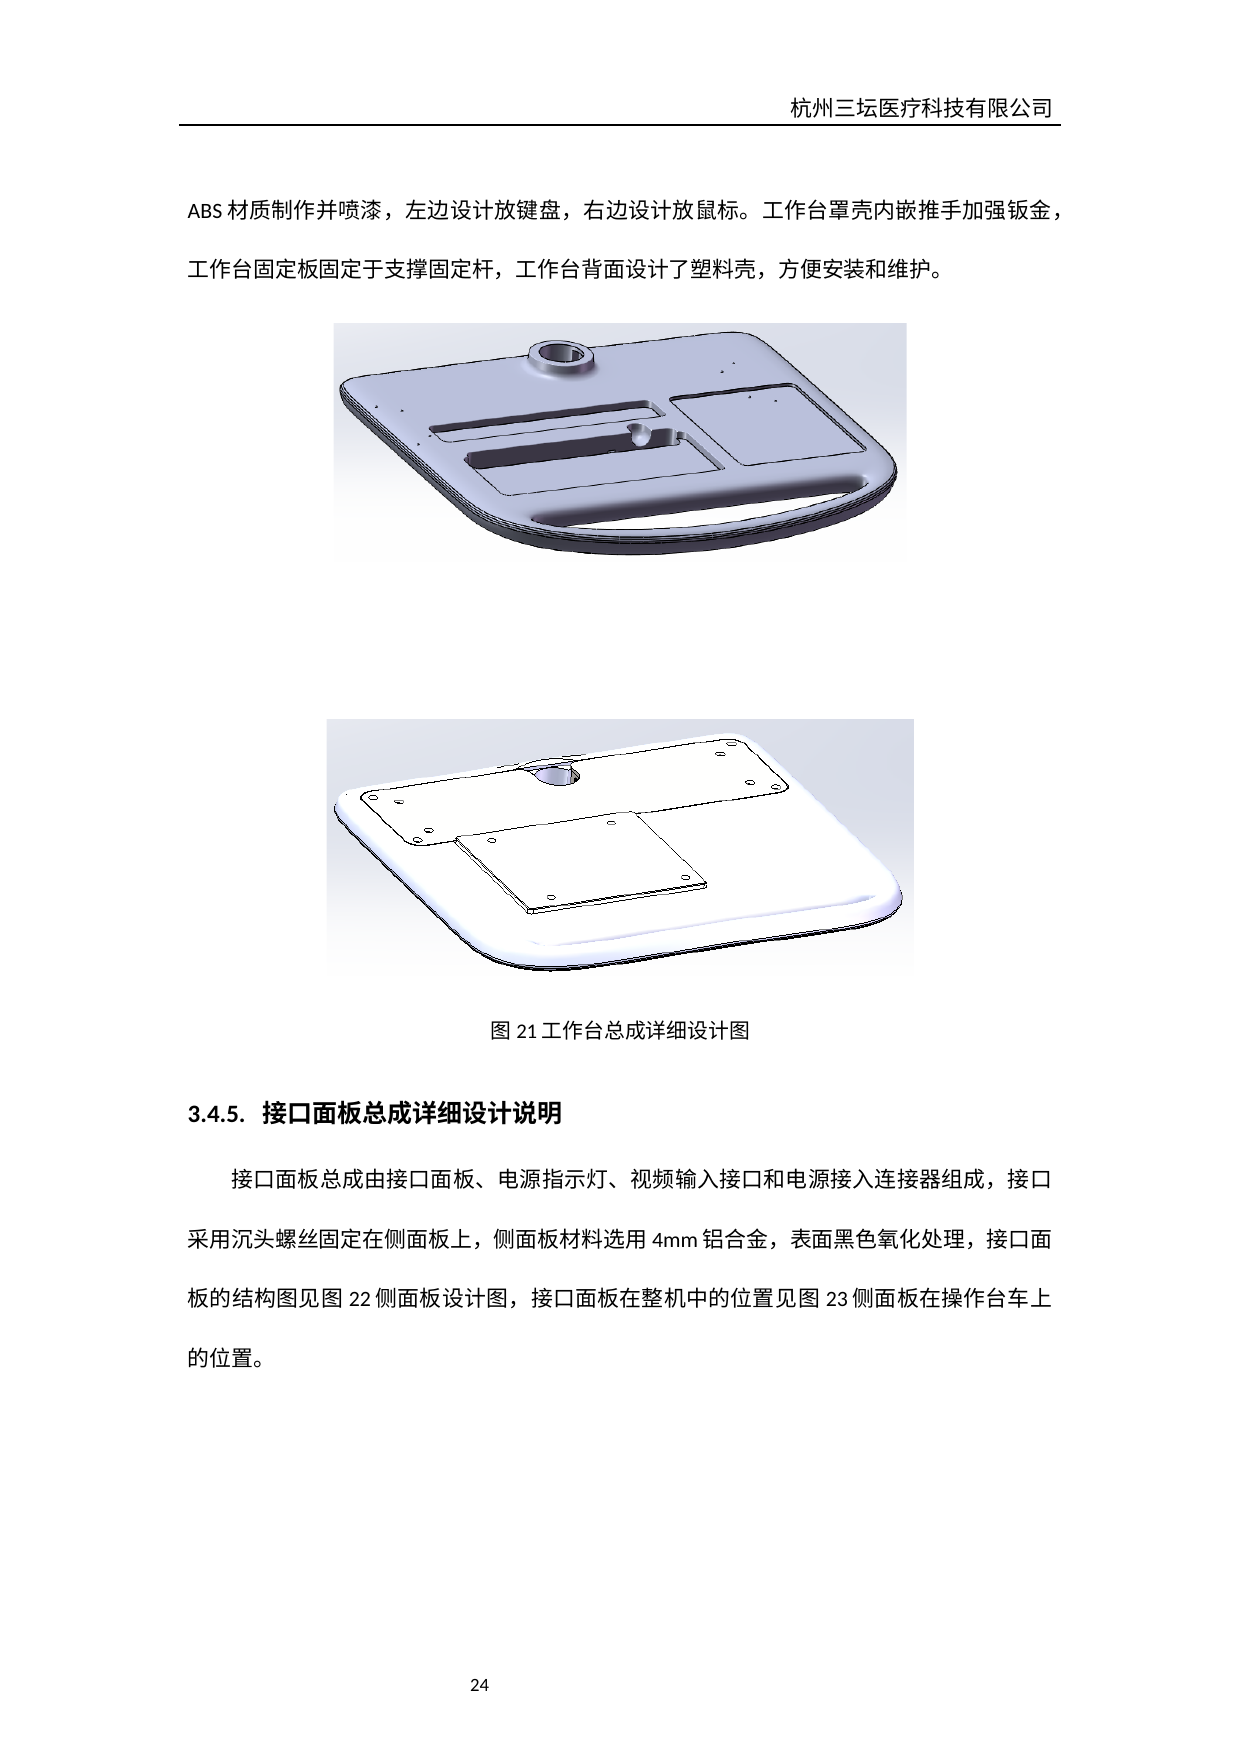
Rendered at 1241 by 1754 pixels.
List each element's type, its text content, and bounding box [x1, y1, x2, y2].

picture [333, 323, 907, 562]
subtitle 接口面板总成详细设计说明 [187, 1092, 1053, 1131]
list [187, 189, 1053, 288]
text 图 21工作台总成详细设计图 [187, 1010, 1053, 1049]
list 接口面板总成由接口面板、电源指示灯、视频输入接口和电源接入连接器组成，接口采用沉头螺丝固定在侧面板上，侧面板材料选用4mm铝合金，表面黑色氧化处理，接口面板的结构图见，接口面板在整机中的位置见。 [187, 1158, 1053, 1376]
picture [326, 719, 914, 976]
